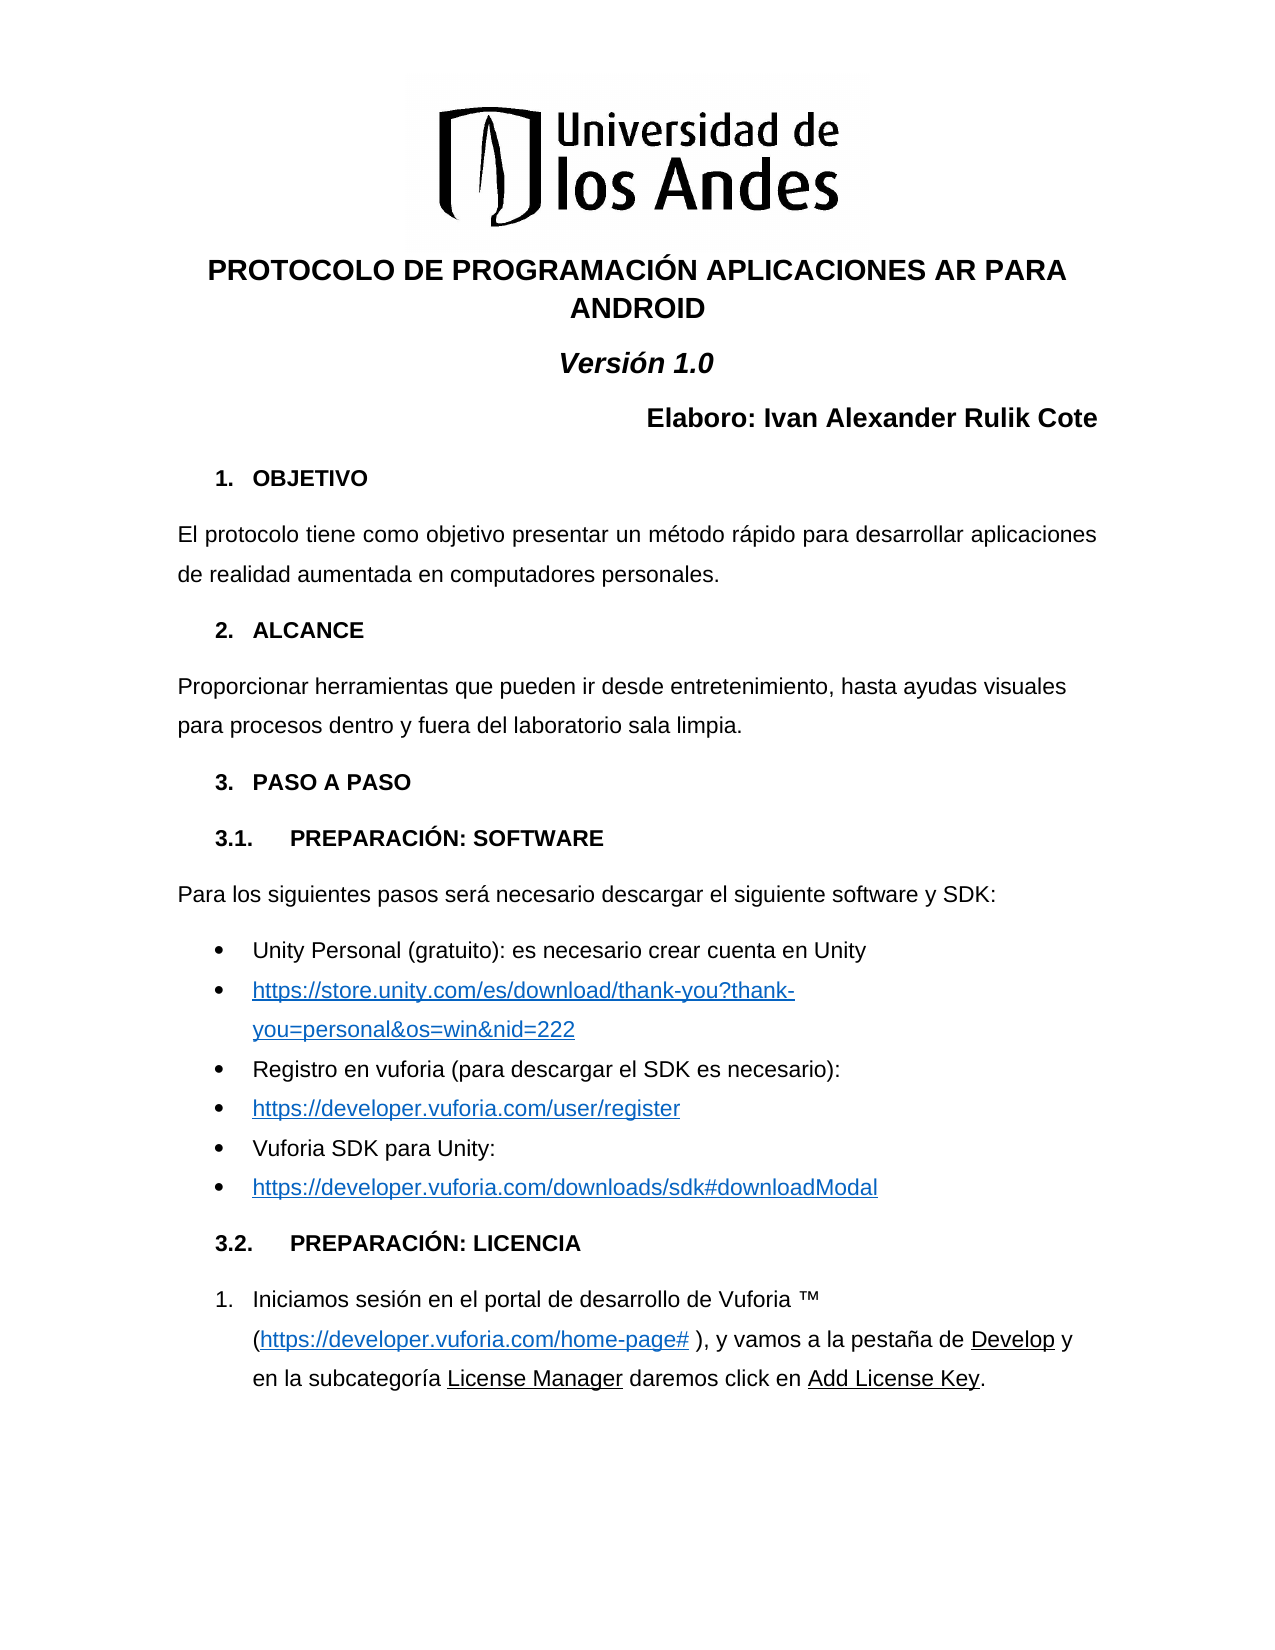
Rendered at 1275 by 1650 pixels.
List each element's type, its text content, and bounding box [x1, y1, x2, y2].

list Vuforia SDK para Unity: [215, 1134, 1098, 1161]
text El protocolo tiene como objetivo presentar un método rápido para desarrollar aplicaciones de realidad aumentada en computadores personales. [177, 521, 1098, 587]
subtitle PREPARACIÓN: LICENCIA [215, 1230, 1098, 1256]
subtitle ALCANCE [215, 617, 1098, 643]
list https://developer.vuforia.com/downloads/sdk#downloadModal [215, 1174, 1098, 1200]
text Elaboro: Ivan Alexander Rulik Cote [177, 402, 1098, 433]
list Iniciamos sesión en el portal de desarrollo de Vuforia ™ (https://developer.vuforia.com/home-page# ), y vamos a la pestaña de Develop y en la subcategoría License Manager daremos click en Add License Key. [215, 1286, 1098, 1392]
text PROTOCOLO DE PROGRAMACIÓN APLICACIONES AR PARA ANDROID [177, 253, 1098, 325]
picture [405, 73, 871, 253]
list https://store.unity.com/es/download/thank-you?thank-you=personal&os=win&nid=222 [215, 977, 1098, 1042]
text Proporcionar herramientas que pueden ir desde entretenimiento, hasta ayudas visuales para procesos dentro y fuera del laboratorio sala limpia. [177, 673, 1098, 739]
subtitle OBJETIVO [215, 465, 1098, 491]
list Registro en vuforia (para descargar el SDK es necesario): [215, 1056, 1098, 1082]
text Para los siguientes pasos será necesario descargar el siguiente software y SDK: [177, 881, 1098, 907]
list Unity Personal (gratuito): es necesario crear cuenta en Unity [215, 937, 1098, 963]
subtitle PASO A PASO [215, 769, 1098, 795]
text Versión 1.0 [177, 346, 1098, 380]
subtitle PREPARACIÓN: SOFTWARE [215, 825, 1098, 851]
list https://developer.vuforia.com/user/register [215, 1095, 1098, 1121]
